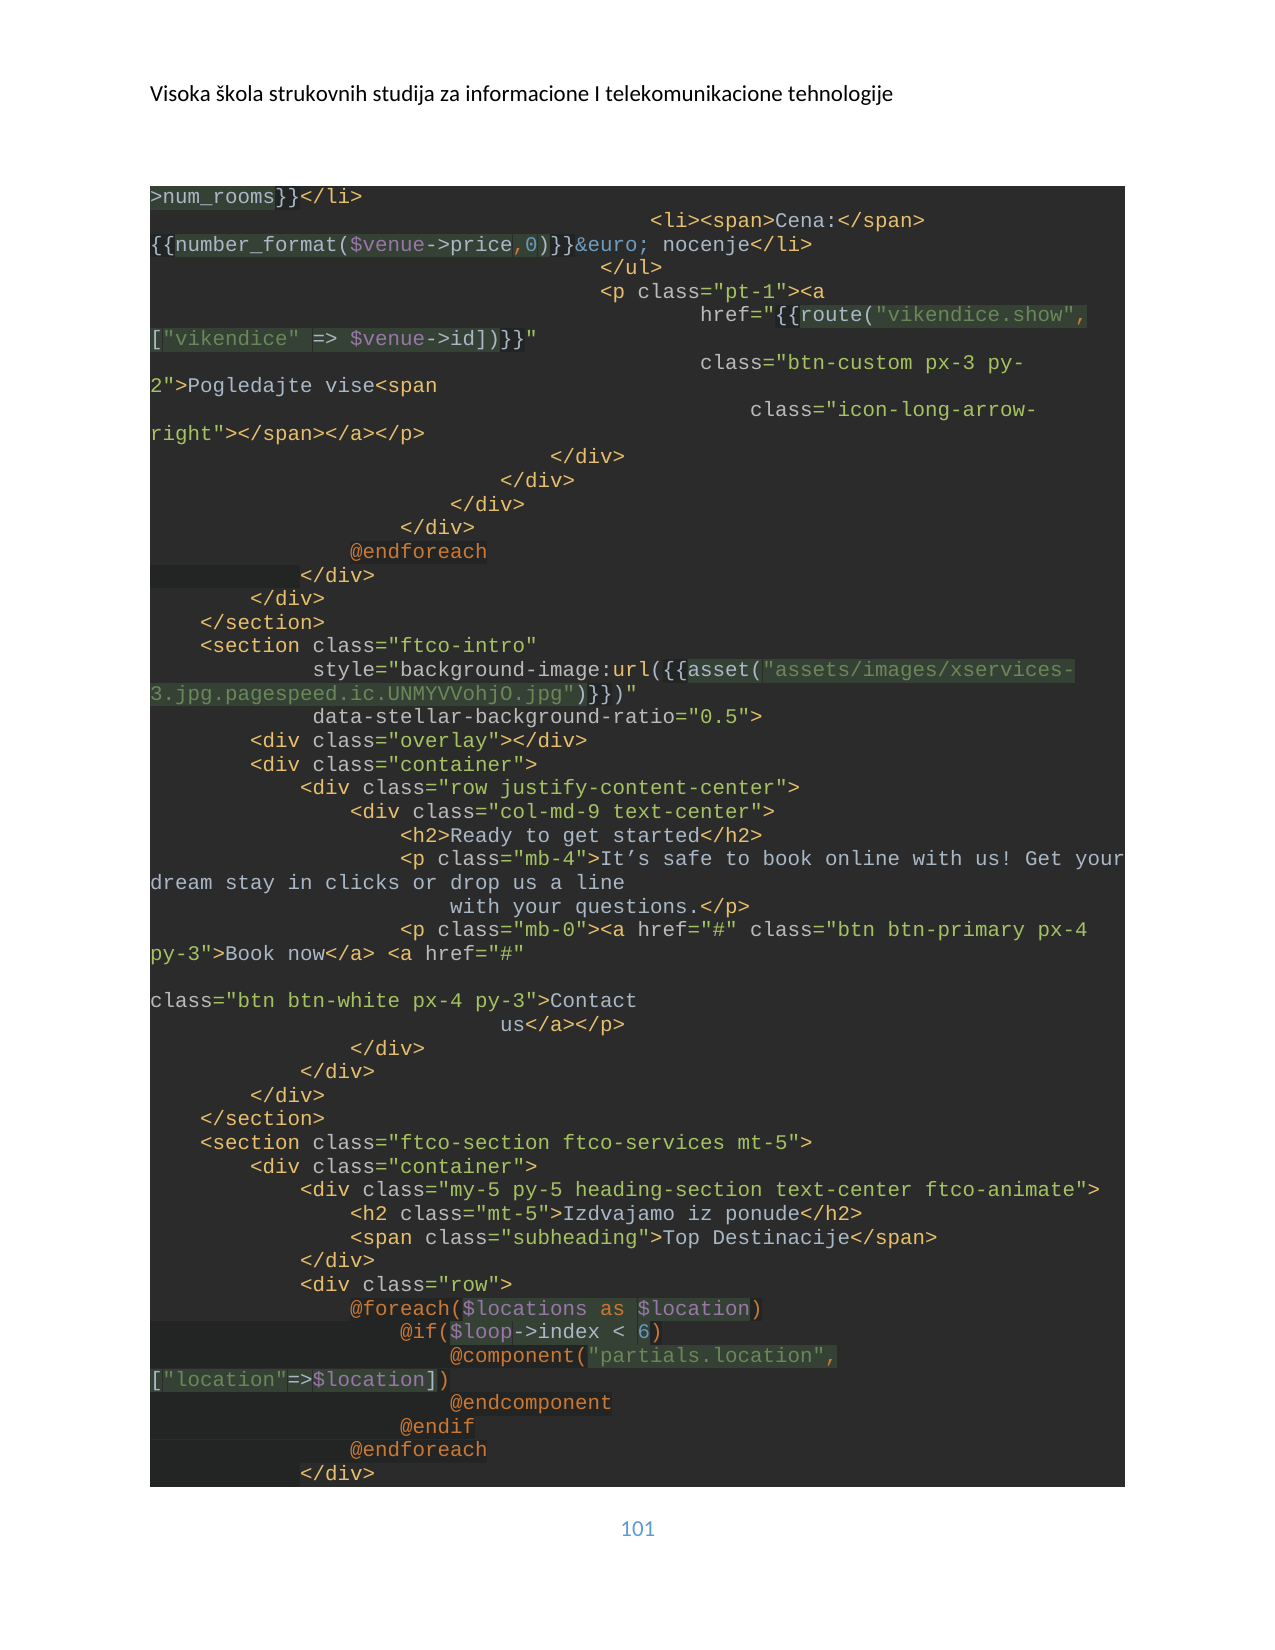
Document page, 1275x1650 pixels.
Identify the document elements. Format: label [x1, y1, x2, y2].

text [150, 186, 1125, 1487]
